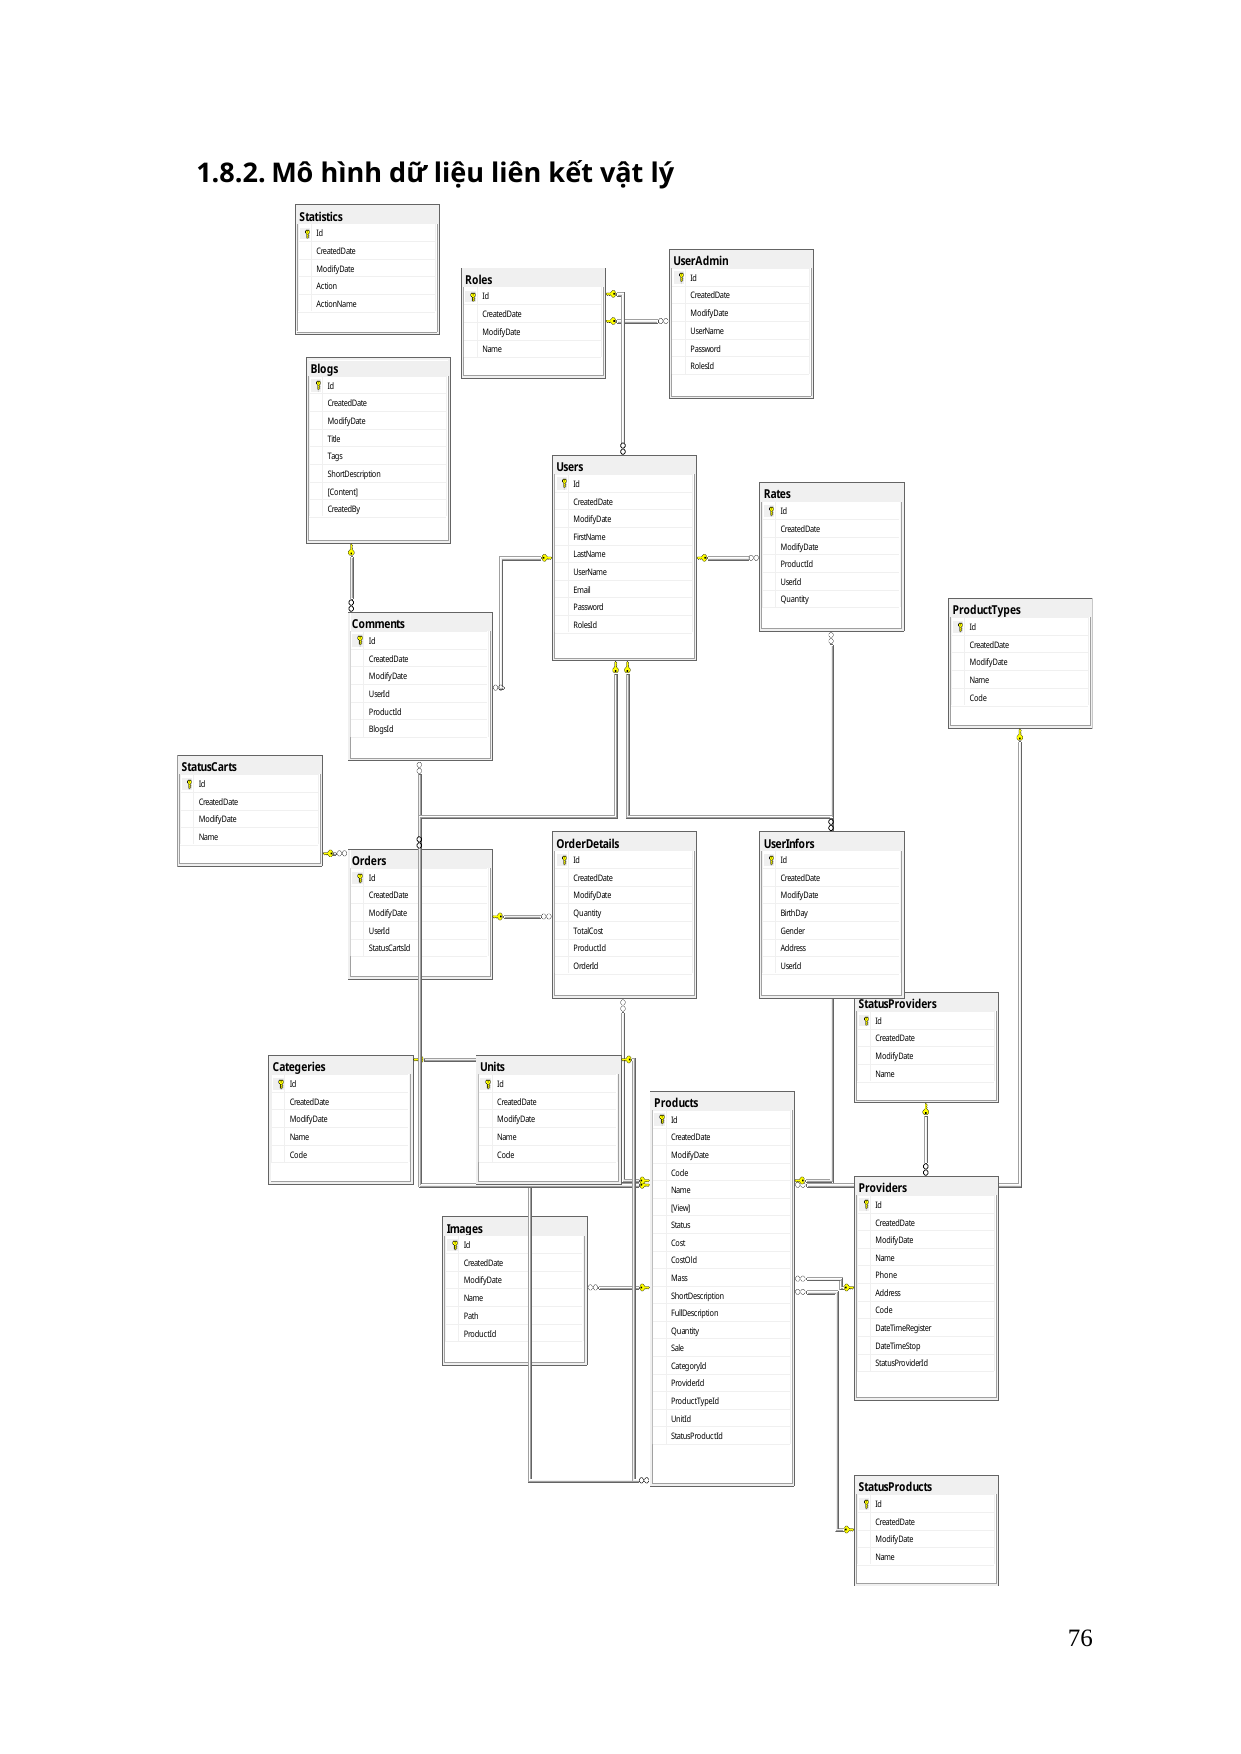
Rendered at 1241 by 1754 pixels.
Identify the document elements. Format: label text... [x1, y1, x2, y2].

subtitle Mô hình dữ liệu liên kết vật lý [196, 154, 1092, 191]
